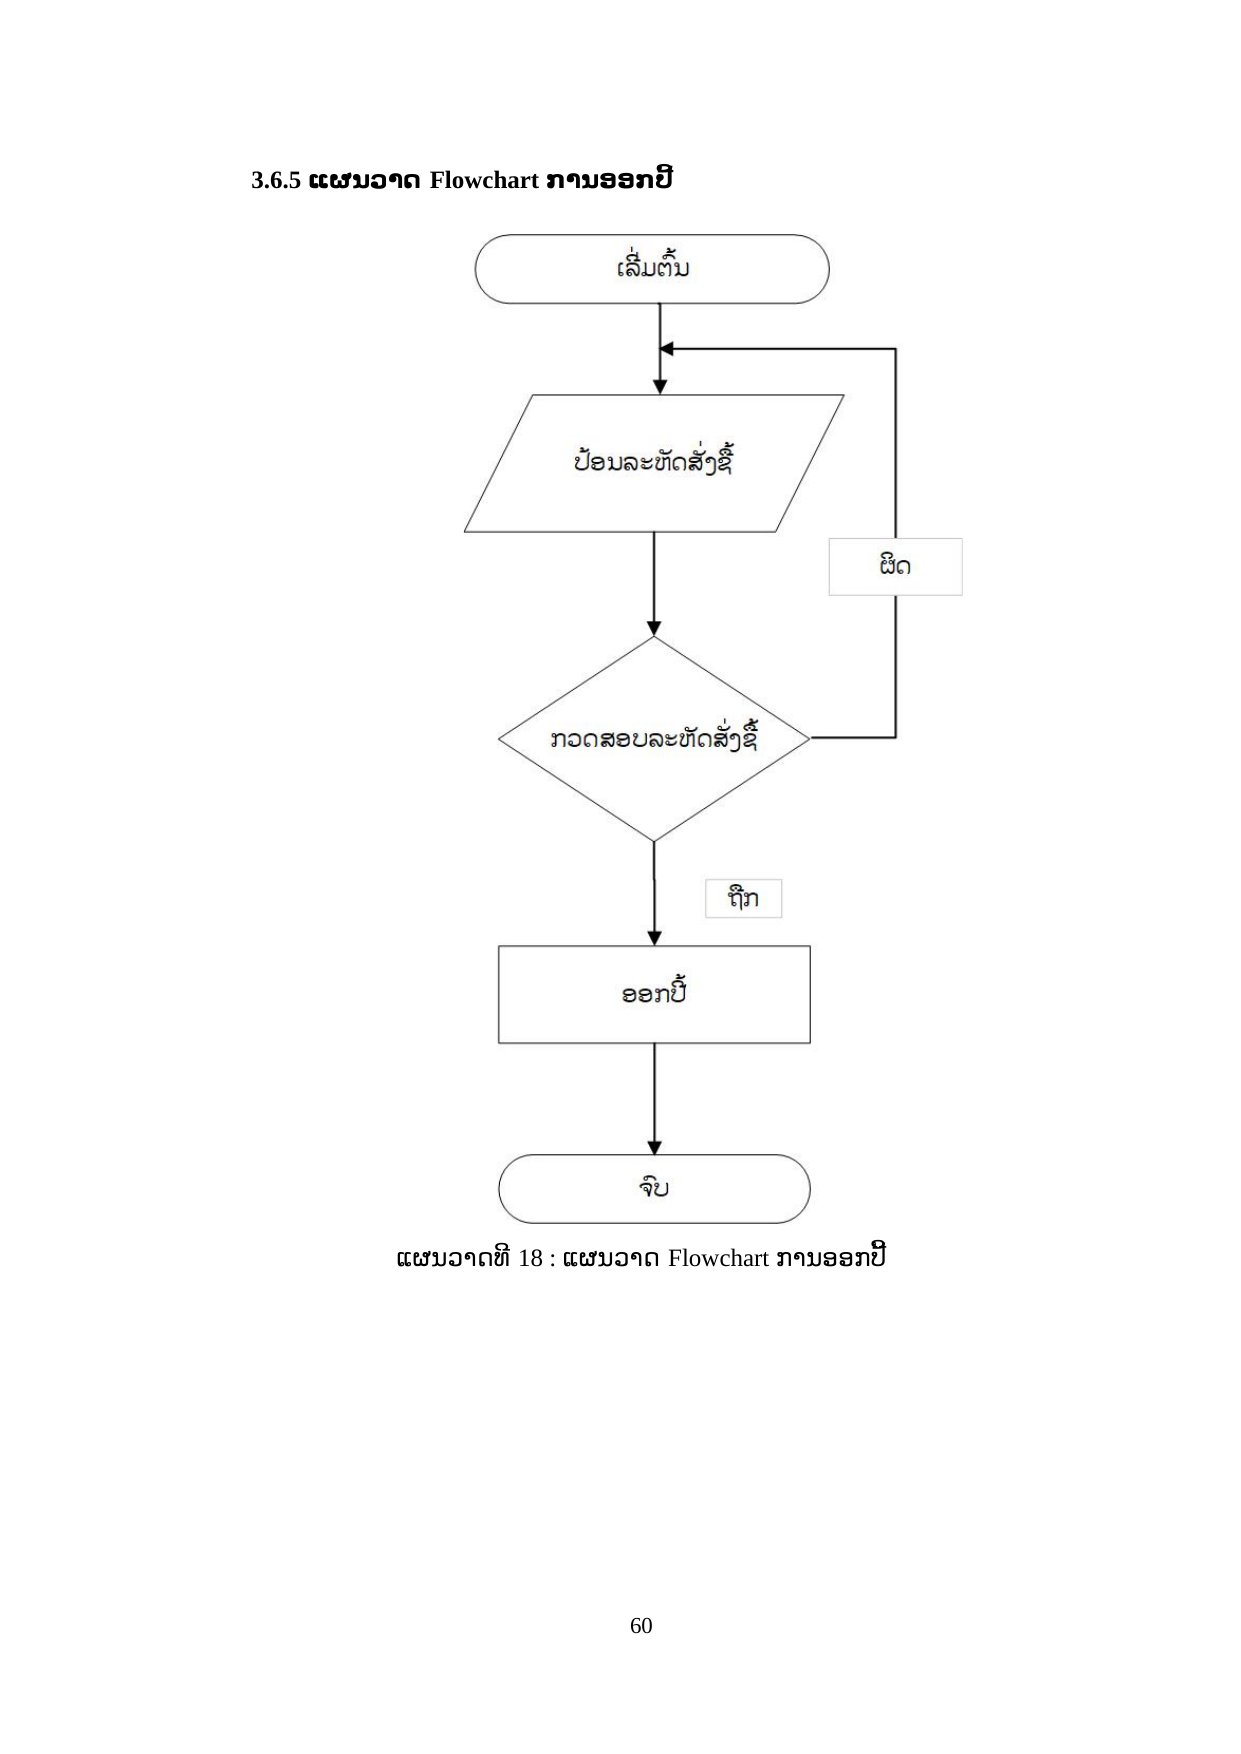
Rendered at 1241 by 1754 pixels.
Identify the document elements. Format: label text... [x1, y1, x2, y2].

picture [463, 233, 963, 1225]
subtitle 3.6.5 ແຜນວາດ Flowchart ການອອກປີ້ [251, 165, 1090, 195]
